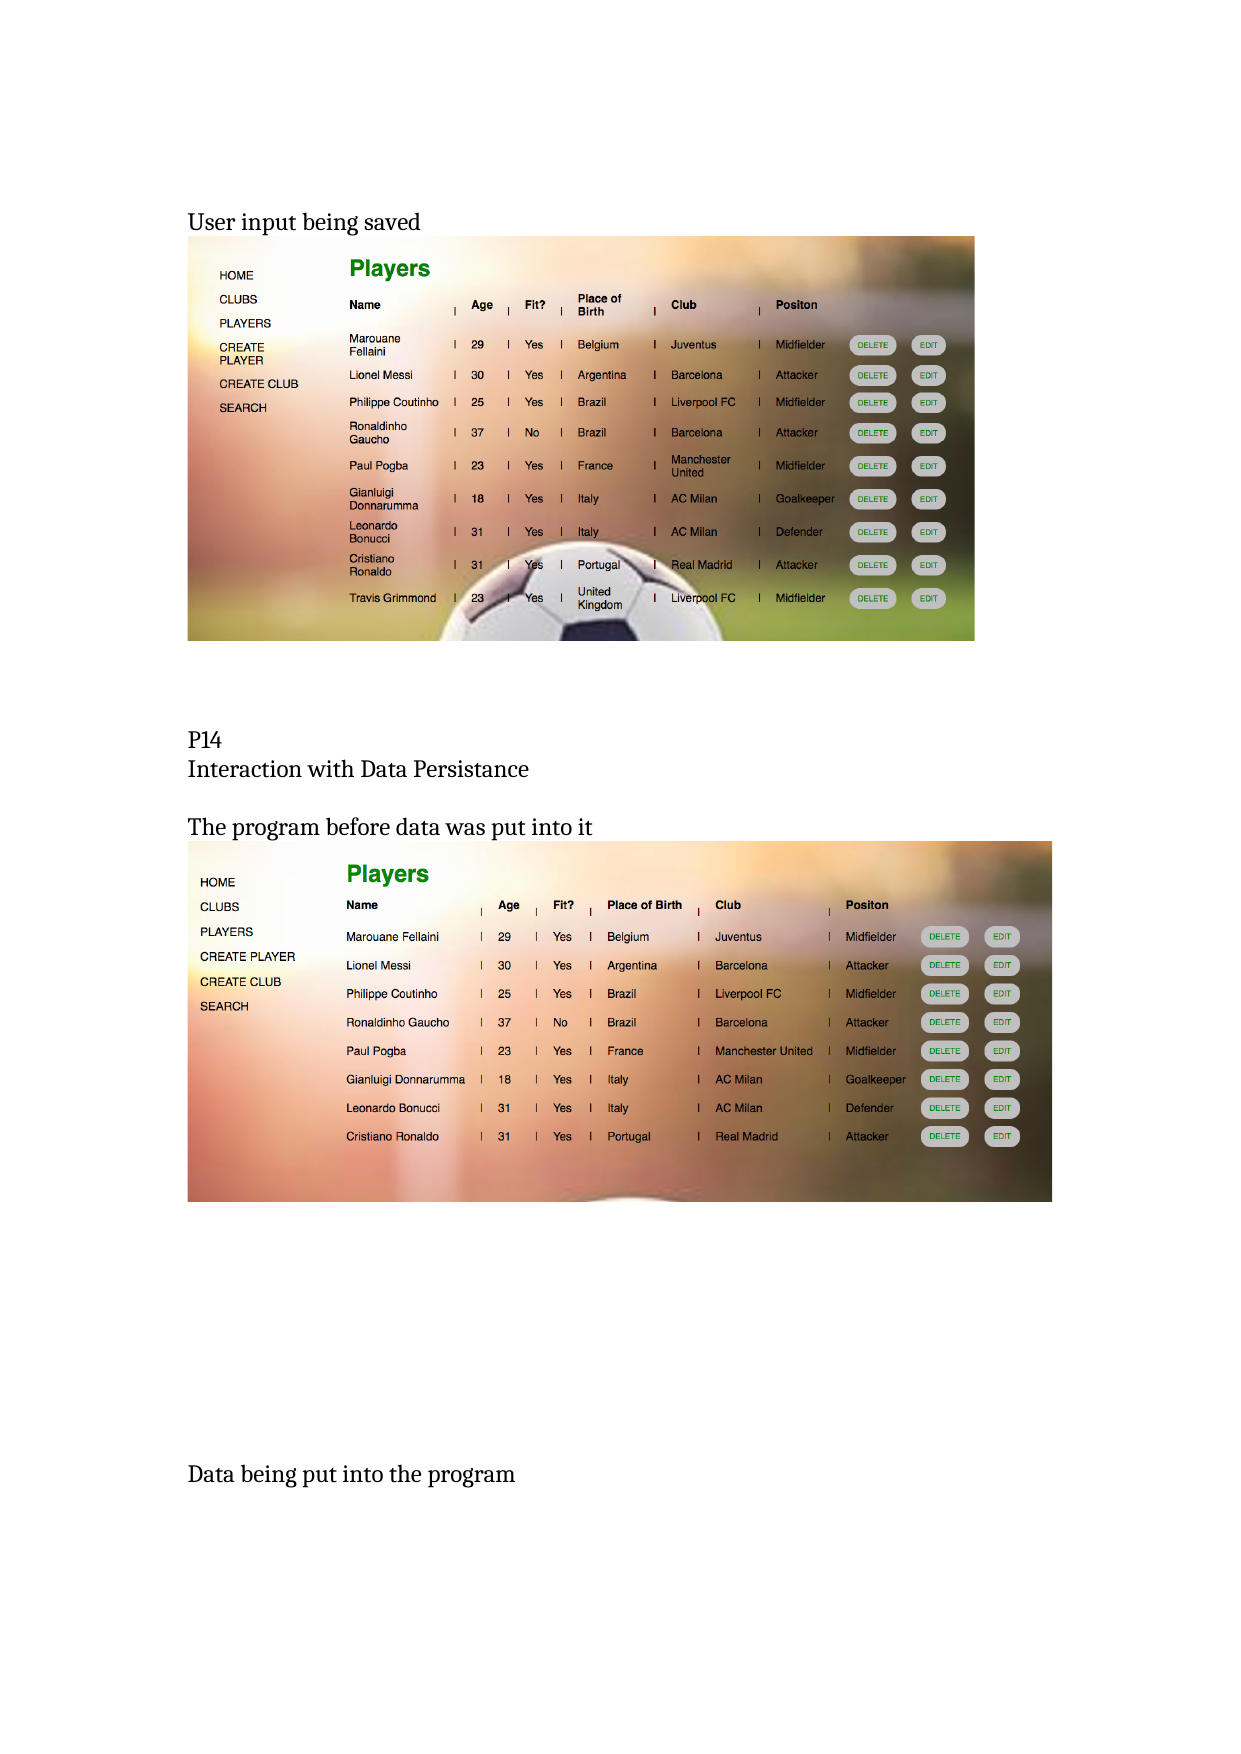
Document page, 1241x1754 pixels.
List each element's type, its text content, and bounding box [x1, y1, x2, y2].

picture [187, 236, 975, 641]
picture [187, 841, 1053, 1202]
text P14 [187, 726, 1053, 755]
text Data being put into the program [187, 1460, 1053, 1489]
text The program before data was put into it [187, 813, 1053, 841]
text Interaction with Data Persistance [187, 755, 1053, 784]
text User input being saved [187, 207, 1053, 236]
